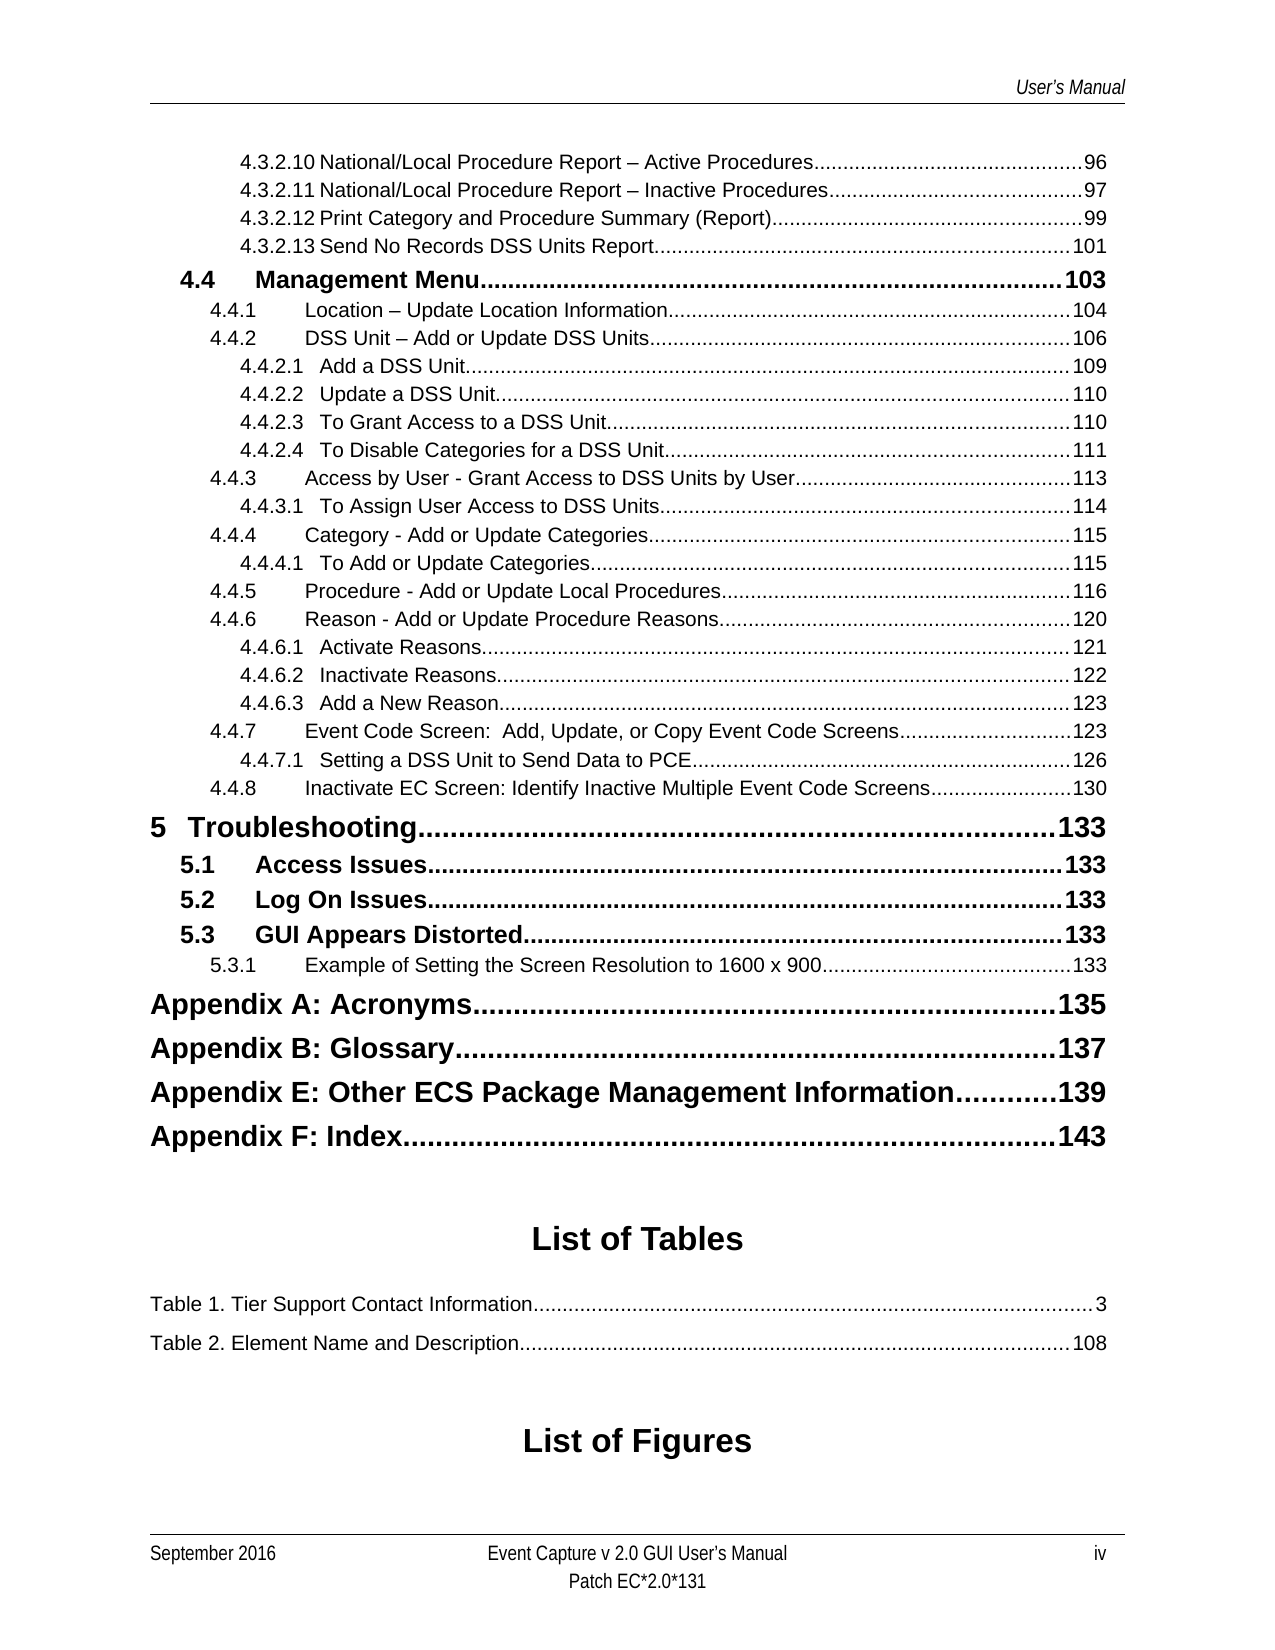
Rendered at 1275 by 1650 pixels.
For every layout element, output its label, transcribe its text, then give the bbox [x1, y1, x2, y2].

text 4.4.2 DSS Unit – Add or Update DSS Units 106 [210, 326, 1095, 349]
text 4.4.6.2 Inactivate Reasons 122 [240, 663, 1095, 687]
text 4.4.7.1 Setting a DSS Unit to Send Data to PCE 126 [240, 747, 1095, 771]
text 4.4.2.4 To Disable Categories for a DSS Unit 111 [240, 438, 1095, 462]
text 4.4.6.3 Add a New Reason 123 [240, 691, 1095, 715]
text 5 Troubleshooting 133 [150, 810, 1121, 843]
text 4.4.3 Access by User - Grant Access to DSS Units by User 113 [210, 466, 1095, 490]
subtitle List of Figures [150, 1421, 1125, 1460]
text 4.3.2.13 Send No Records DSS Units Report 101 [240, 234, 1095, 258]
text 4.3.2.11 National/Local Procedure Report – Inactive Procedures 97 [240, 178, 1095, 202]
text 4.4.6 Reason - Add or Update Procedure Reasons 120 [210, 607, 1095, 631]
text 4.4 Management Menu 103 [180, 264, 1095, 293]
text Appendix E: Other ECS Package Management Information 139 [150, 1075, 1121, 1108]
text 4.4.7 Event Code Screen: Add, Update, or Copy Event Code Screens 123 [210, 719, 1095, 743]
text 4.3.2.12 Print Category and Procedure Summary (Report) 99 [240, 206, 1095, 230]
text Appendix F: Index 143 [150, 1119, 1121, 1152]
text Table 1. Tier Support Contact Information 3 [150, 1288, 1125, 1316]
text 5.3 GUI Appears Distorted 133 [180, 920, 1095, 948]
text Appendix B: Glossary 137 [150, 1031, 1121, 1064]
text 4.4.2.2 Update a DSS Unit 110 [240, 382, 1095, 406]
text 5.2 Log On Issues 133 [180, 885, 1095, 913]
text 4.4.2.3 To Grant Access to a DSS Unit 110 [240, 410, 1095, 434]
text 5.3.1 Example of Setting the Screen Resolution to 1600 x 900 133 [210, 953, 1095, 977]
text 4.4.4 Category - Add or Update Categories 115 [210, 522, 1095, 546]
text 4.4.1 Location – Update Location Information 104 [210, 297, 1095, 321]
text 4.4.3.1 To Assign User Access to DSS Units 114 [240, 494, 1095, 518]
text 4.4.4.1 To Add or Update Categories 115 [240, 551, 1095, 574]
text 4.4.5 Procedure - Add or Update Local Procedures 116 [210, 579, 1095, 603]
text 4.4.6.1 Activate Reasons 121 [240, 635, 1095, 659]
text 4.4.8 Inactivate EC Screen: Identify Inactive Multiple Event Code Screens 130 [210, 776, 1095, 799]
text 5.1 Access Issues 133 [180, 850, 1095, 878]
text Table 2. Element Name and Description 108 [150, 1328, 1125, 1355]
text 4.3.2.10 National/Local Procedure Report – Active Procedures 96 [240, 150, 1095, 174]
text Appendix A: Acronyms 135 [150, 987, 1121, 1021]
text 4.4.2.1 Add a DSS Unit 109 [240, 354, 1095, 378]
subtitle List of Tables [150, 1219, 1125, 1257]
